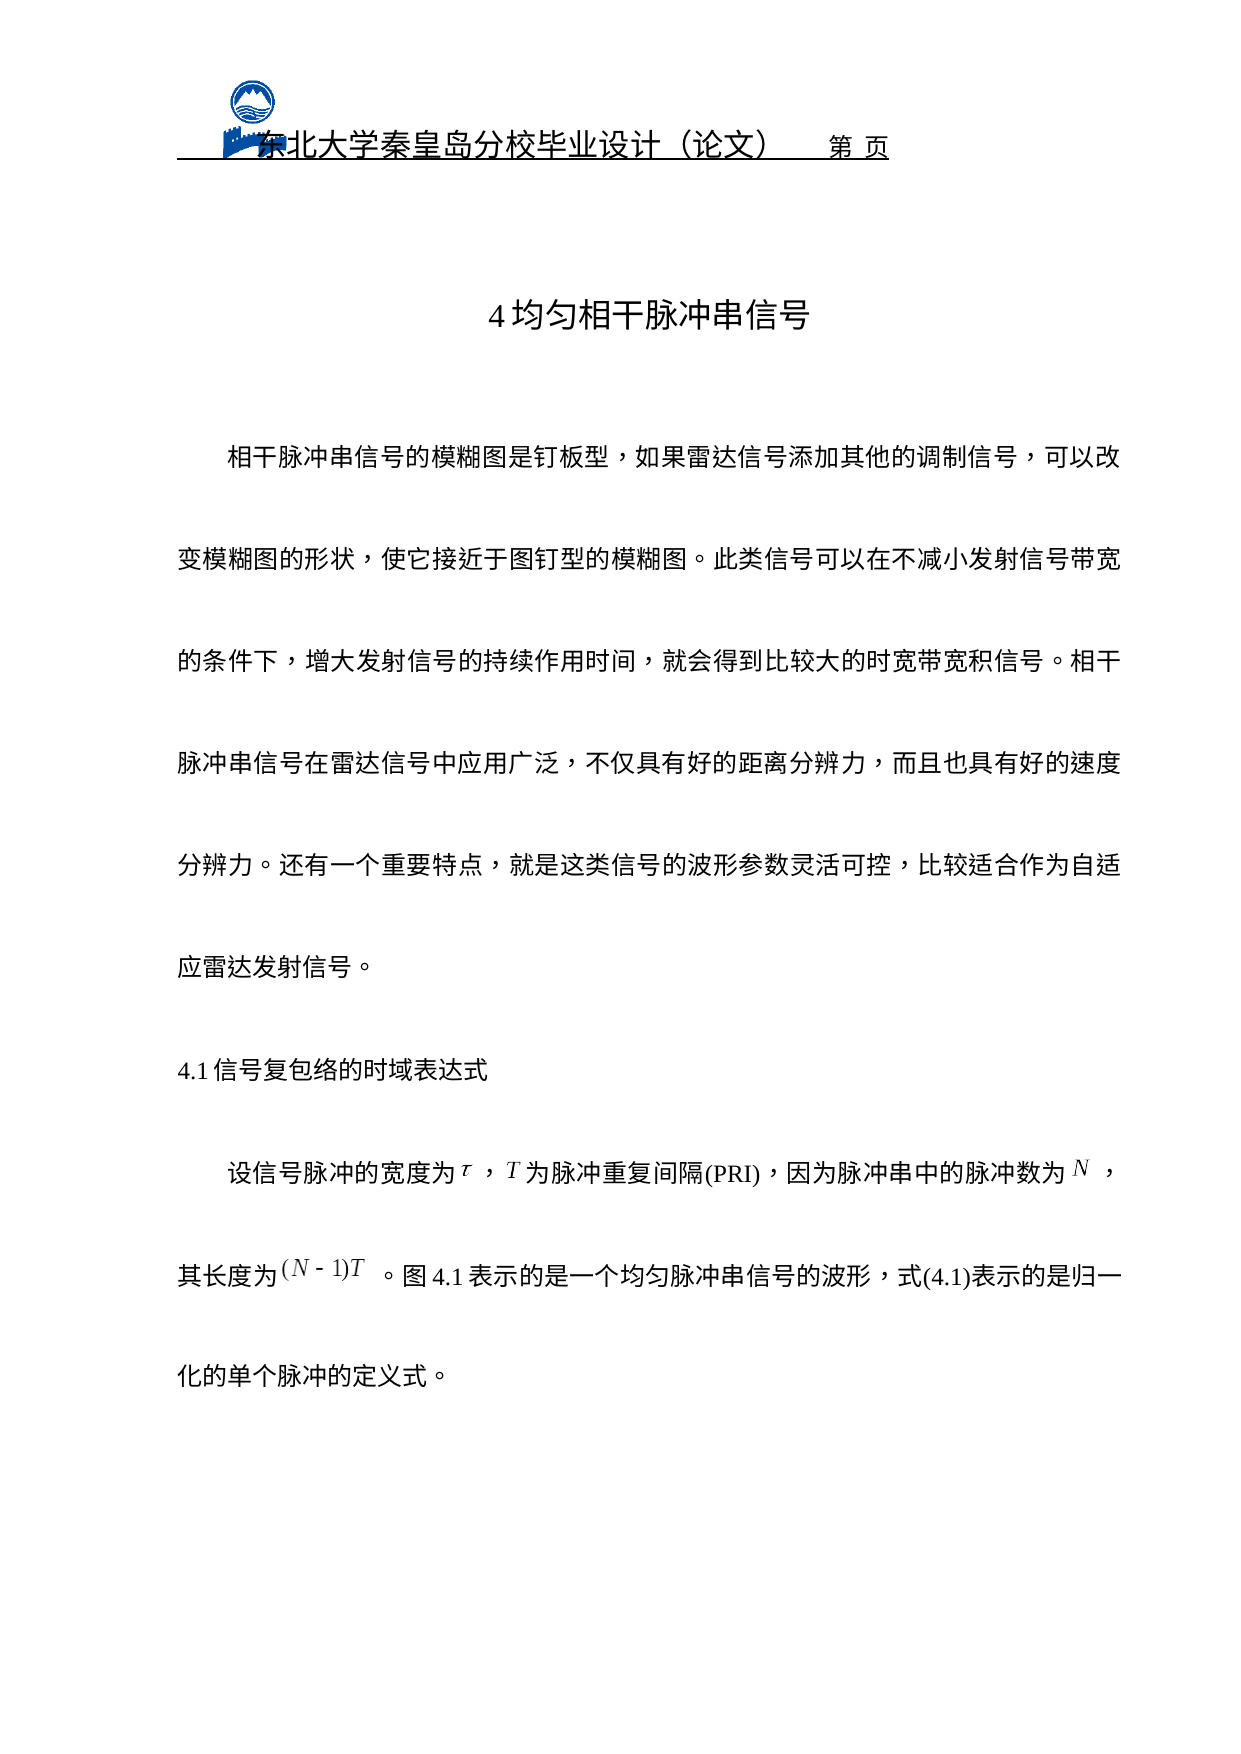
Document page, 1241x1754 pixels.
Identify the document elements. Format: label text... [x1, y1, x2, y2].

picture [214, 79, 292, 158]
subtitle 4均匀相干脉冲串信号 [177, 279, 1122, 347]
text 设信号脉冲的宽度为，为脉冲重复间隔(PRI)，因为脉冲串中的脉冲数为，其长度为。图4.1表示的是一个均匀脉冲串信号的波形，式(4.1)表示的是归一化的单个脉冲的定义式。 [177, 1137, 1122, 1409]
subtitle 4.1信号复包络的时域表达式 [177, 1034, 1122, 1102]
text 相干脉冲串信号的模糊图是钉板型，如果雷达信号添加其他的调制信号，可以改变模糊图的形状，使它接近于图钉型的模糊图。此类信号可以在不减小发射信号带宽的条件下，增大发射信号的持续作用时间，就会得到比较大的时宽带宽积信号。相干脉冲串信号在雷达信号中应用广泛，不仅具有好的距离分辨力，而且也具有好的速度分辨力。还有一个重要特点，就是这类信号的波形参数灵活可控，比较适合作为自适应雷达发射信号。 [177, 423, 1122, 1000]
